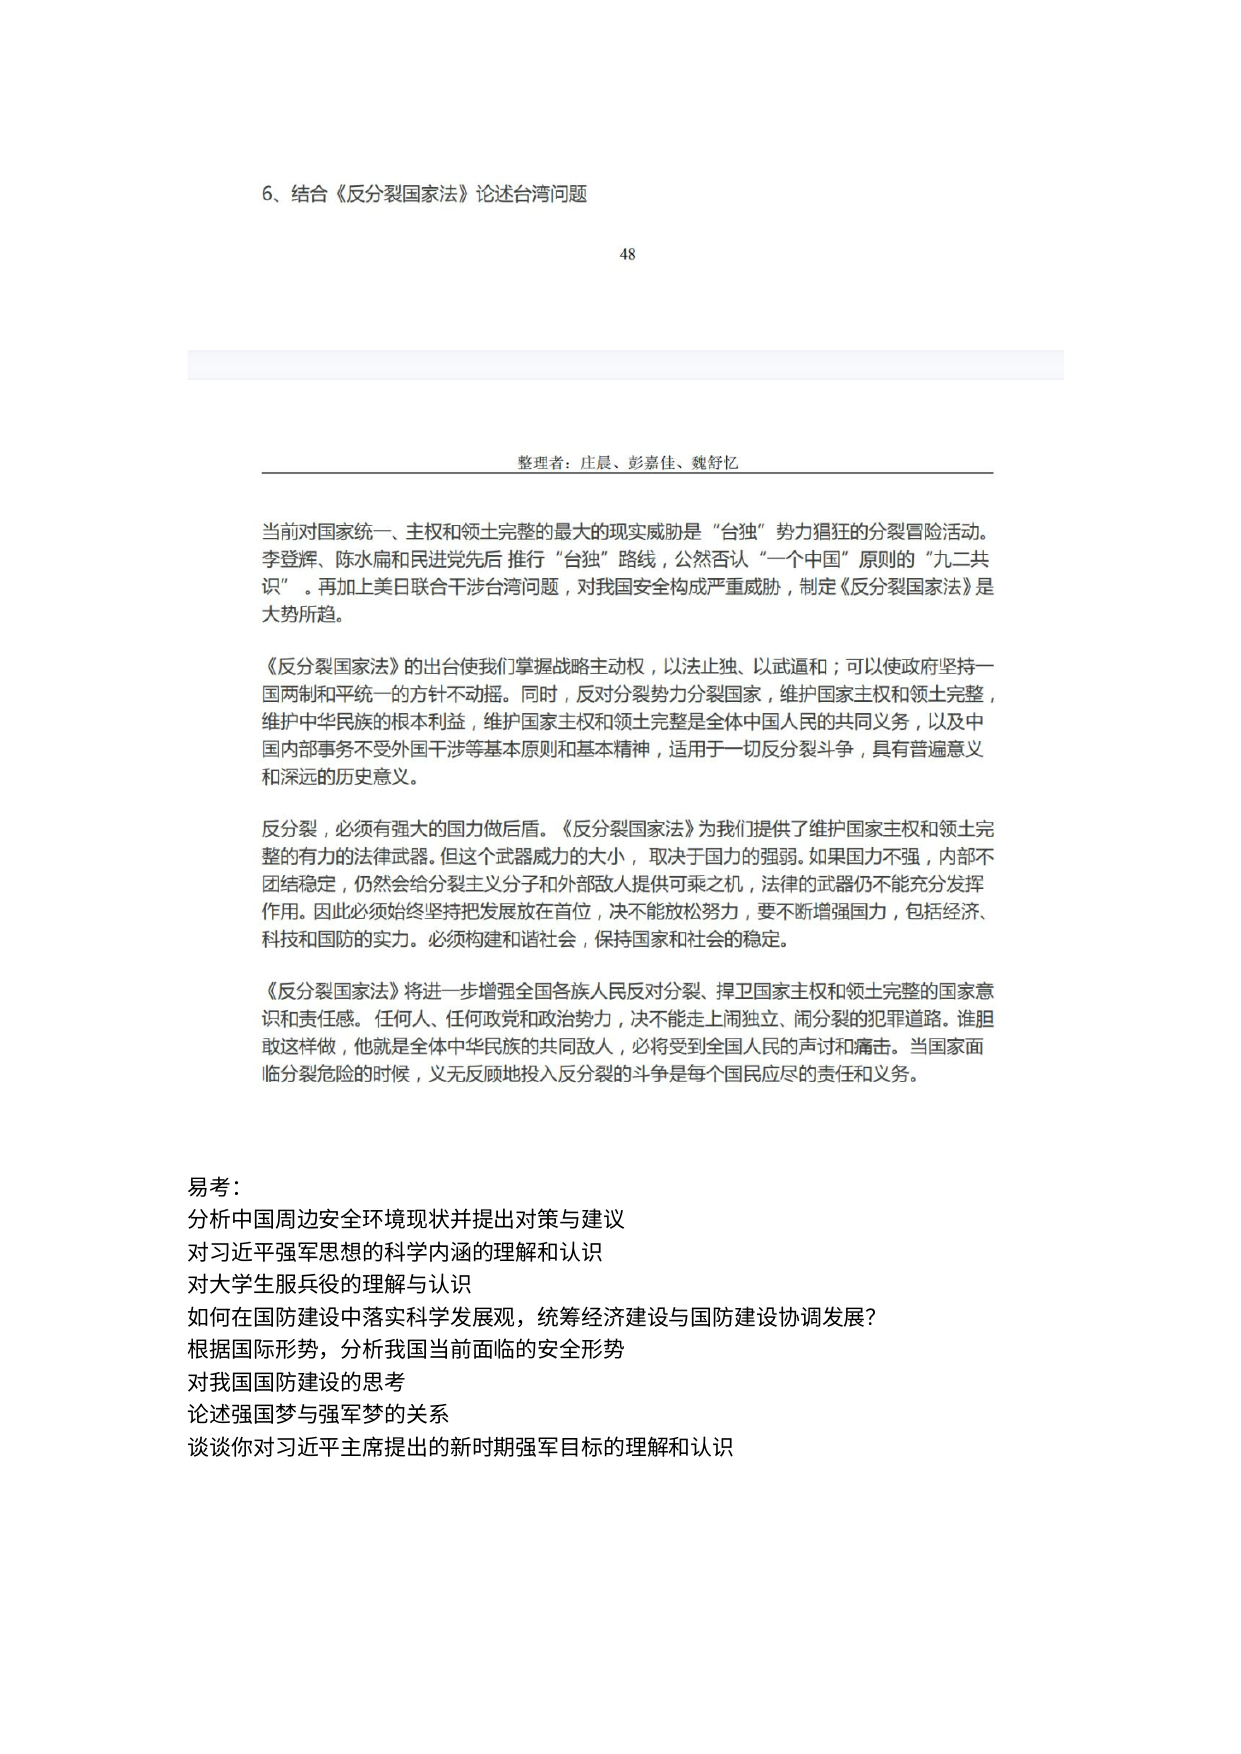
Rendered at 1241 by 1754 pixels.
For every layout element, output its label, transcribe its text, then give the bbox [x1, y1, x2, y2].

list 如何在国防建设中落实科学发展观，统筹经济建设与国防建设协调发展？ [187, 1299, 1053, 1332]
picture [187, 162, 1064, 1134]
list 分析中国周边安全环境现状并提出对策与建议 [187, 1202, 1053, 1234]
list 对习近平强军思想的科学内涵的理解和认识 [187, 1234, 1053, 1267]
list 根据国际形势，分析我国当前面临的安全形势 [187, 1332, 1053, 1364]
list 对大学生服兵役的理解与认识 [187, 1267, 1053, 1299]
list 对我国国防建设的思考 [187, 1364, 1053, 1397]
list 易考： [187, 1169, 1053, 1202]
list 论述强国梦与强军梦的关系 [187, 1397, 1053, 1429]
list 谈谈你对习近平主席提出的新时期强军目标的理解和认识 [187, 1429, 1053, 1462]
